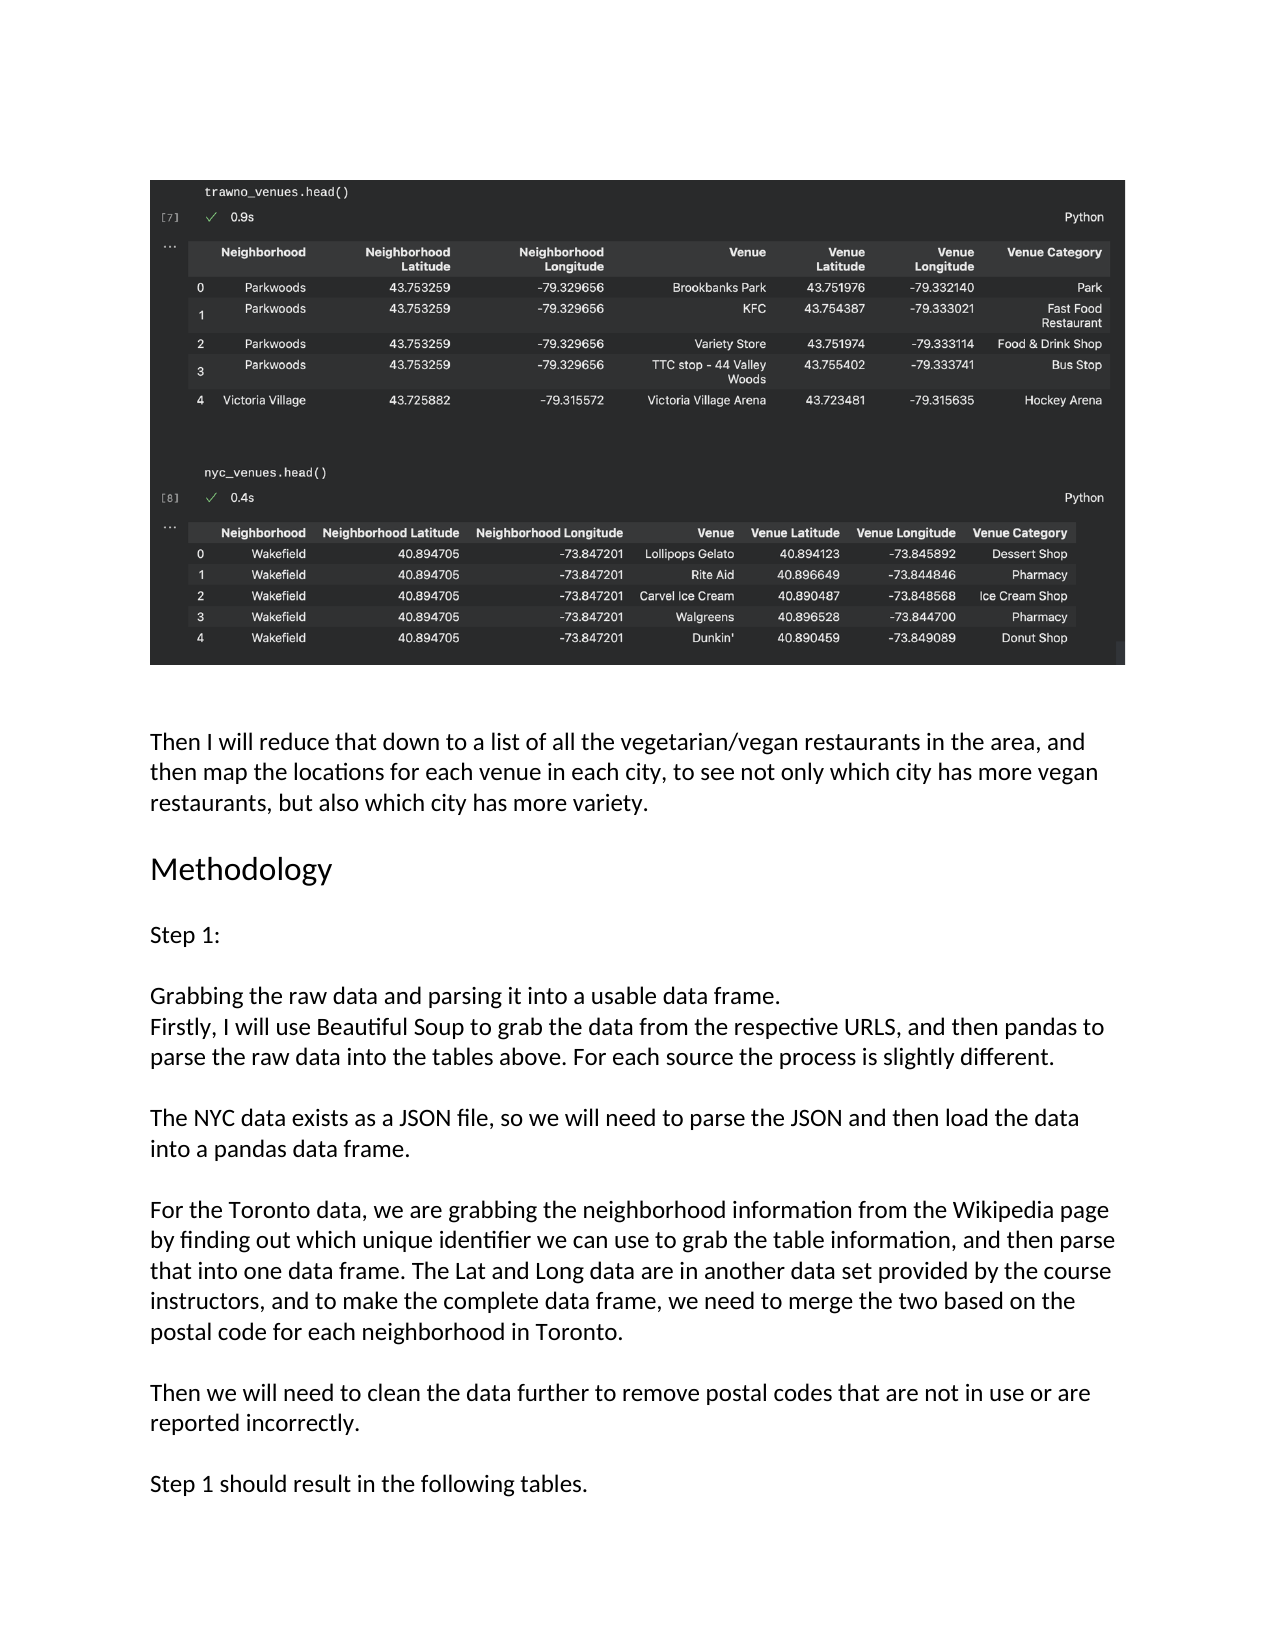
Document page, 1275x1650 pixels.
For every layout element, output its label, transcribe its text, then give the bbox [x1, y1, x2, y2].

text Methodology [150, 848, 1125, 888]
text Then I will reduce that down to a list of all the vegetarian/vegan restaurants in the area, and then map the locations for each venue in each city, to see not only which city has more vegan restaurants, but also which city has more variety. [150, 726, 1125, 817]
text Then we will need to clean the data further to remove postal codes that are not in use or are reported incorrectly. [150, 1377, 1125, 1438]
picture [150, 180, 1125, 665]
text Grabbing the raw data and parsing it into a usable data frame. [150, 980, 1125, 1011]
text For the Toronto data, we are grabbing the neighborhood information from the Wikipedia page by finding out which unique identifier we can use to grab the table information, and then parse that into one data frame. The Lat and Long data are in another data set provided by the course instructors, and to make the complete data frame, we need to merge the two based on the postal code for each neighborhood in Toronto. [150, 1194, 1125, 1346]
text Step 1: [150, 919, 1125, 949]
text Firstly, I will use Beautiful Soup to grab the data from the respective URLS, and then pandas to parse the raw data into the tables above. For each source the process is slightly different. [150, 1011, 1125, 1072]
text The NYC data exists as a JSON file, so we will need to parse the JSON and then load the data into a pandas data frame. [150, 1102, 1125, 1163]
text Step 1 should result in the following tables. [150, 1468, 1125, 1499]
